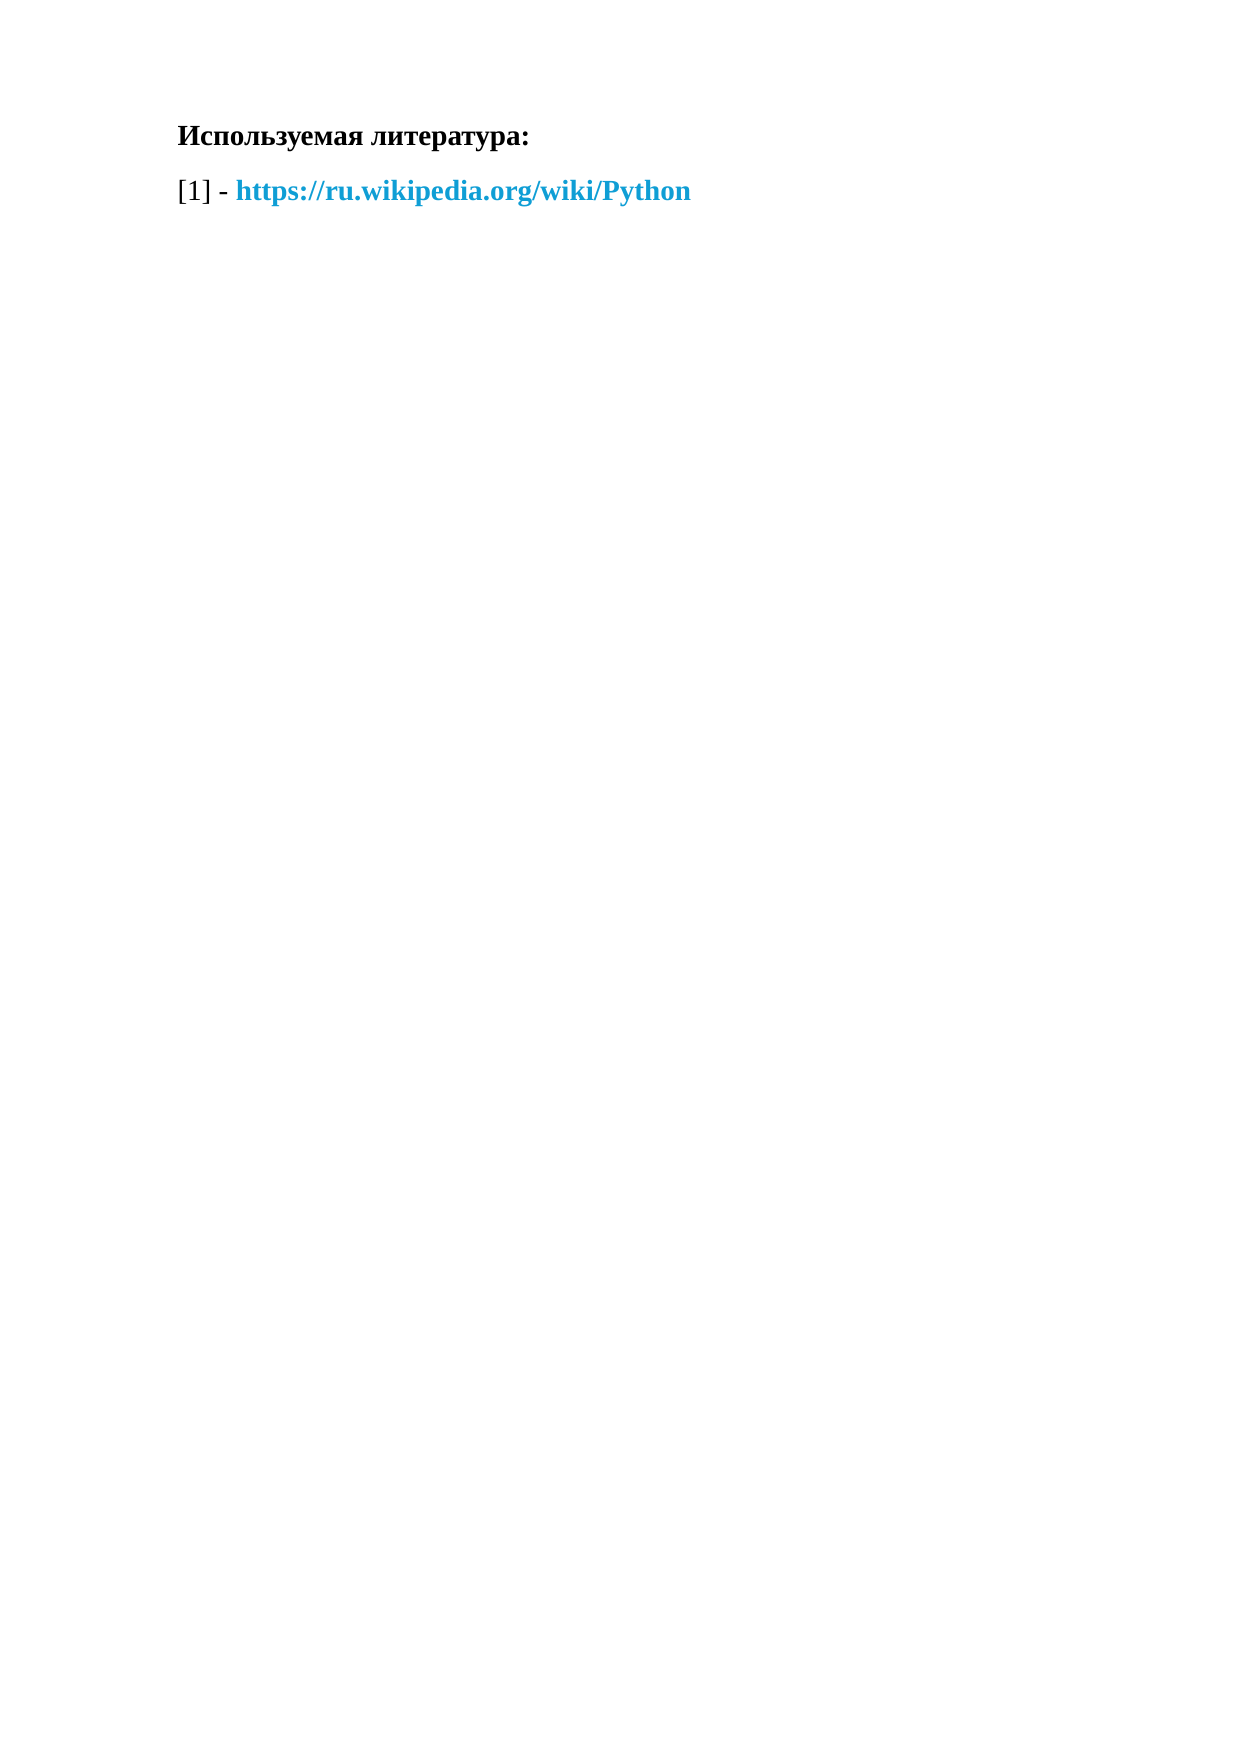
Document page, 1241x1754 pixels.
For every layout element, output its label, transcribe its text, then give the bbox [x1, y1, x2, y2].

text Используемая литература: [177, 118, 1152, 152]
text [1] - https://ru.wikipedia.org/wiki/Python [177, 173, 1152, 207]
